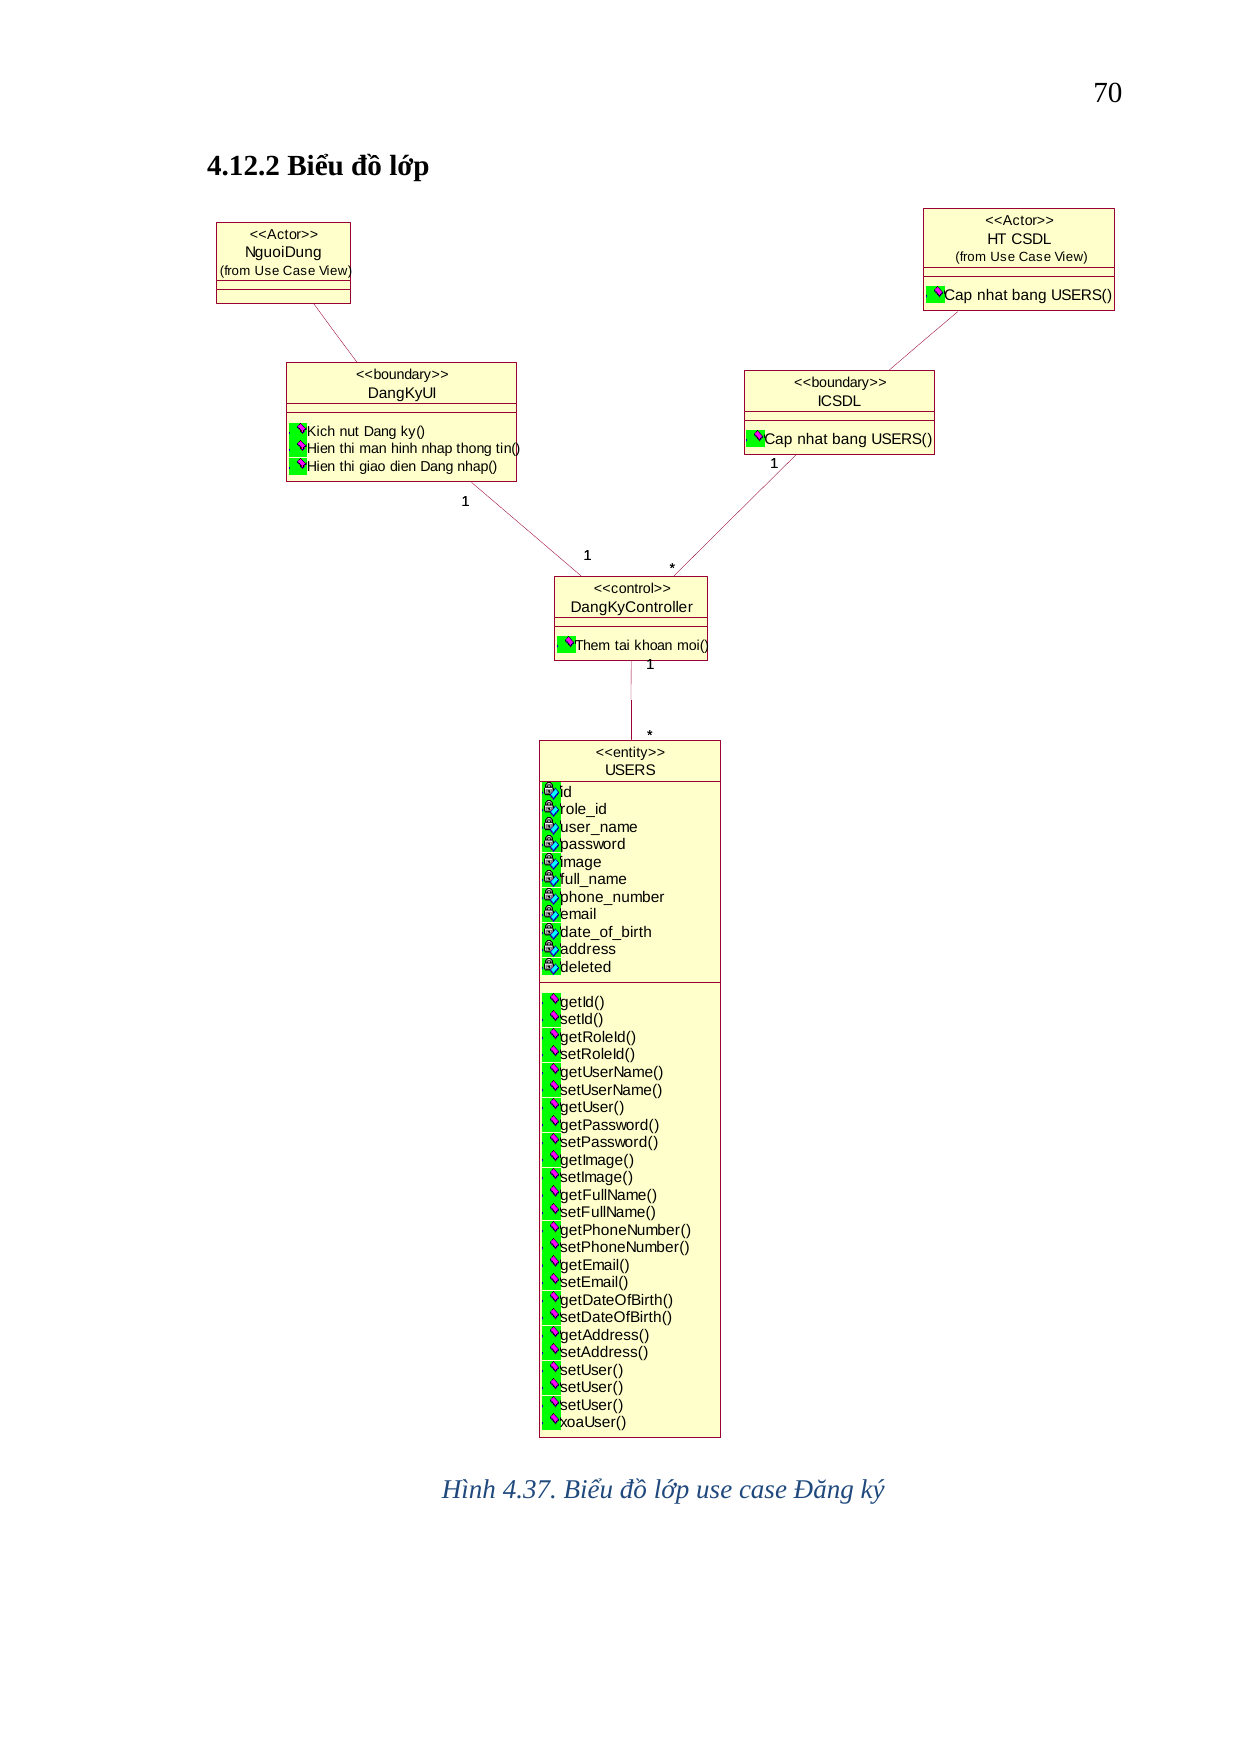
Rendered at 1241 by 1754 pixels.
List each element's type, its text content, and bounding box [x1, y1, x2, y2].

subtitle Biểu đồ lớp [207, 148, 1122, 181]
